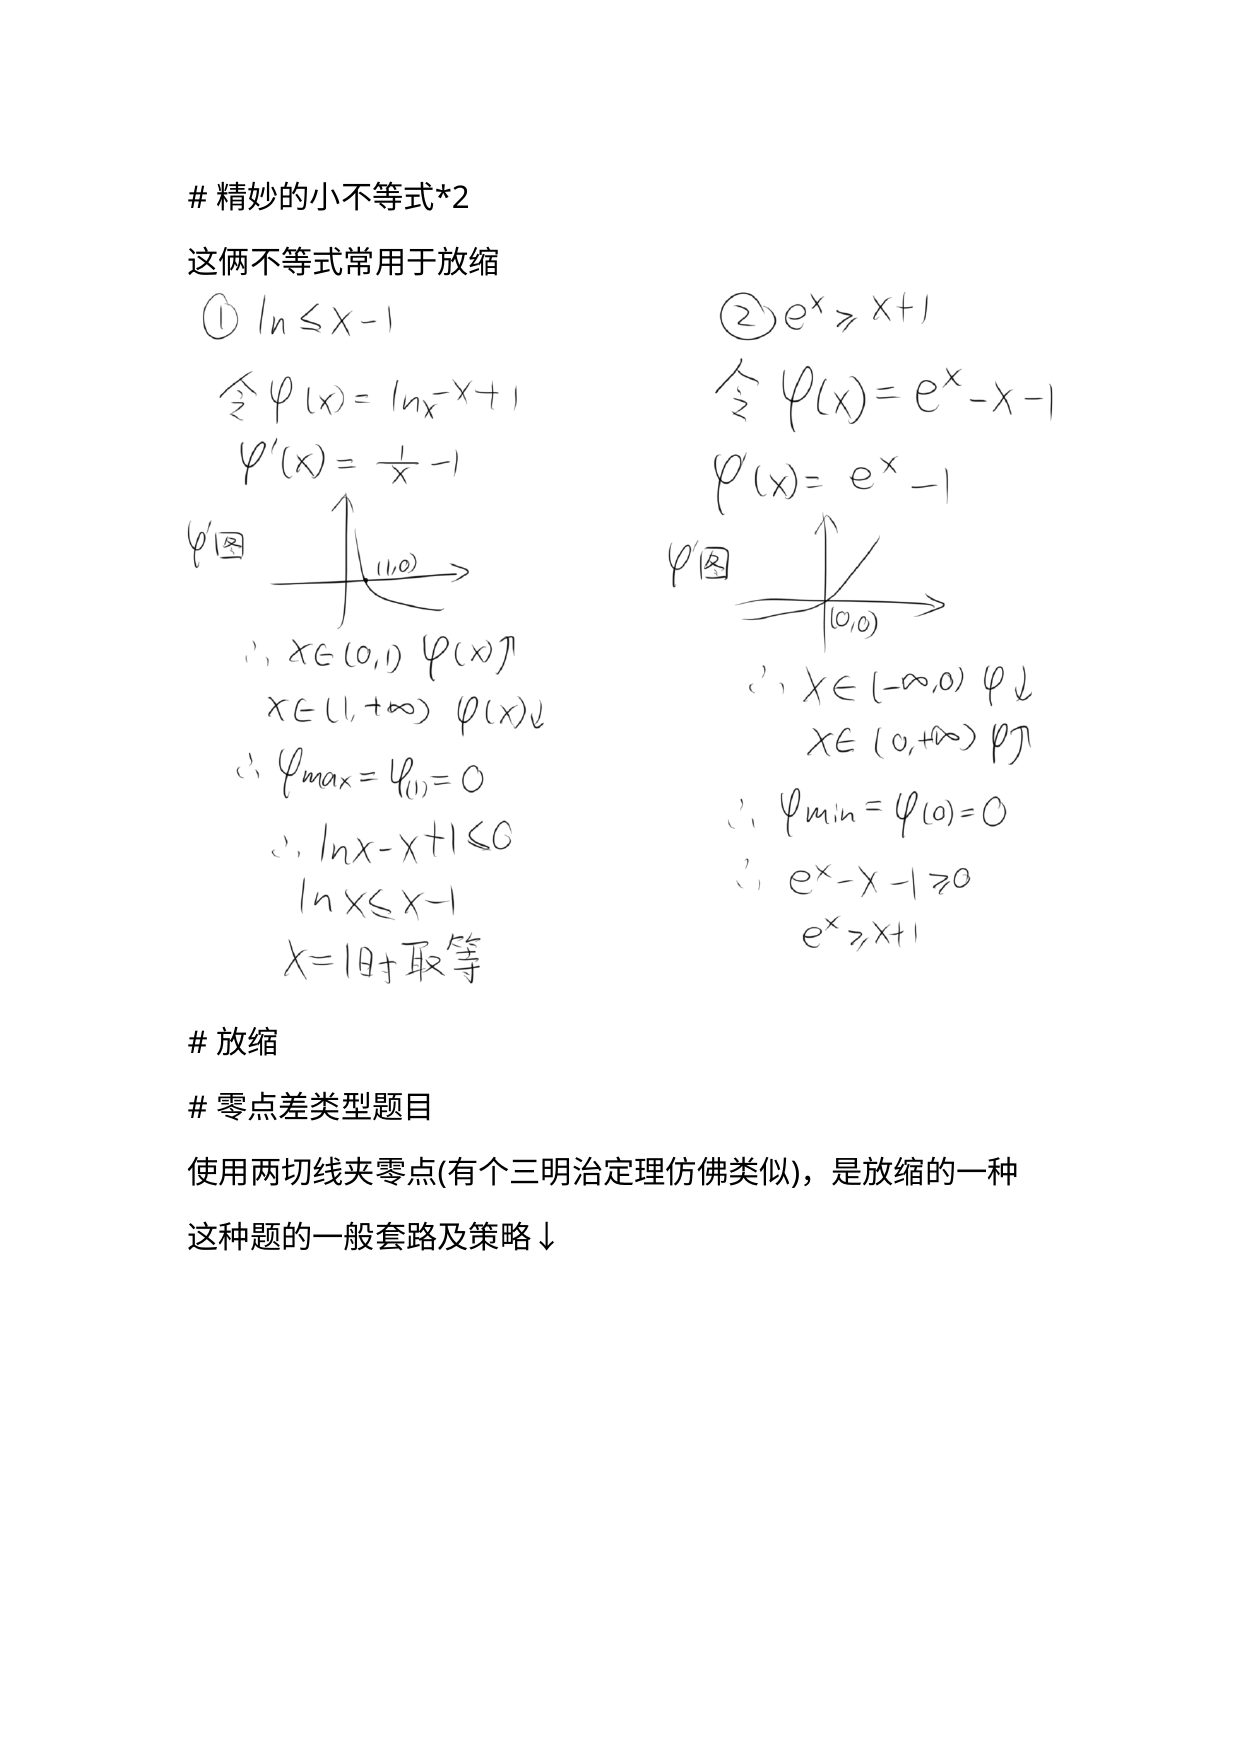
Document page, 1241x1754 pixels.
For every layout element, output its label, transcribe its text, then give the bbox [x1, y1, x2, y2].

text # 零点差类型题目 [187, 1072, 1053, 1137]
text 使用两切线夹零点(有个三明治定理仿佛类似)，是放缩的一种 [187, 1137, 1053, 1202]
picture [187, 292, 1053, 984]
text 这俩不等式常用于放缩 [187, 227, 1053, 292]
text 这种题的一般套路及策略↓ [187, 1202, 1053, 1267]
text # 放缩 [187, 1007, 1053, 1072]
text # 精妙的小不等式*2 [187, 162, 1053, 227]
